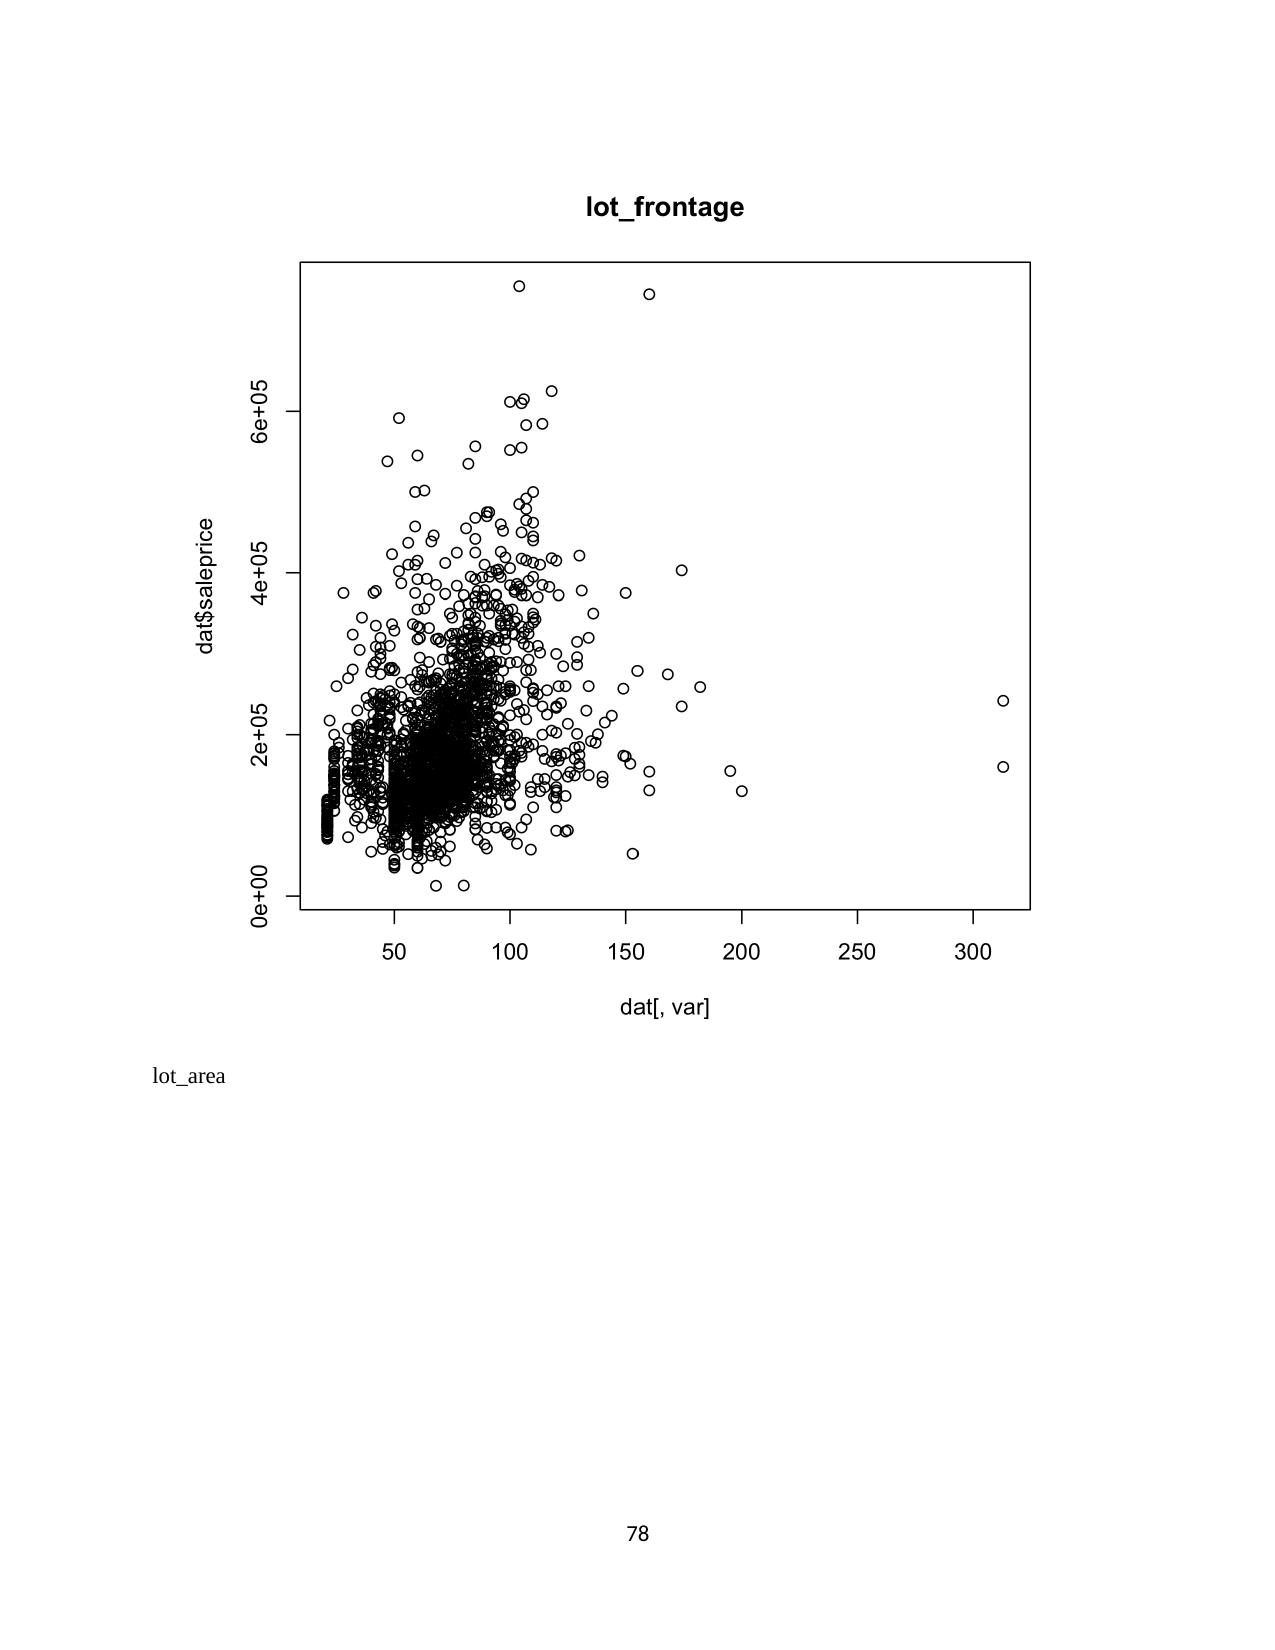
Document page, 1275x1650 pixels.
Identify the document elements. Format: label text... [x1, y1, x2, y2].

picture [187, 150, 1088, 1050]
text lot_area [152, 1063, 1123, 1089]
